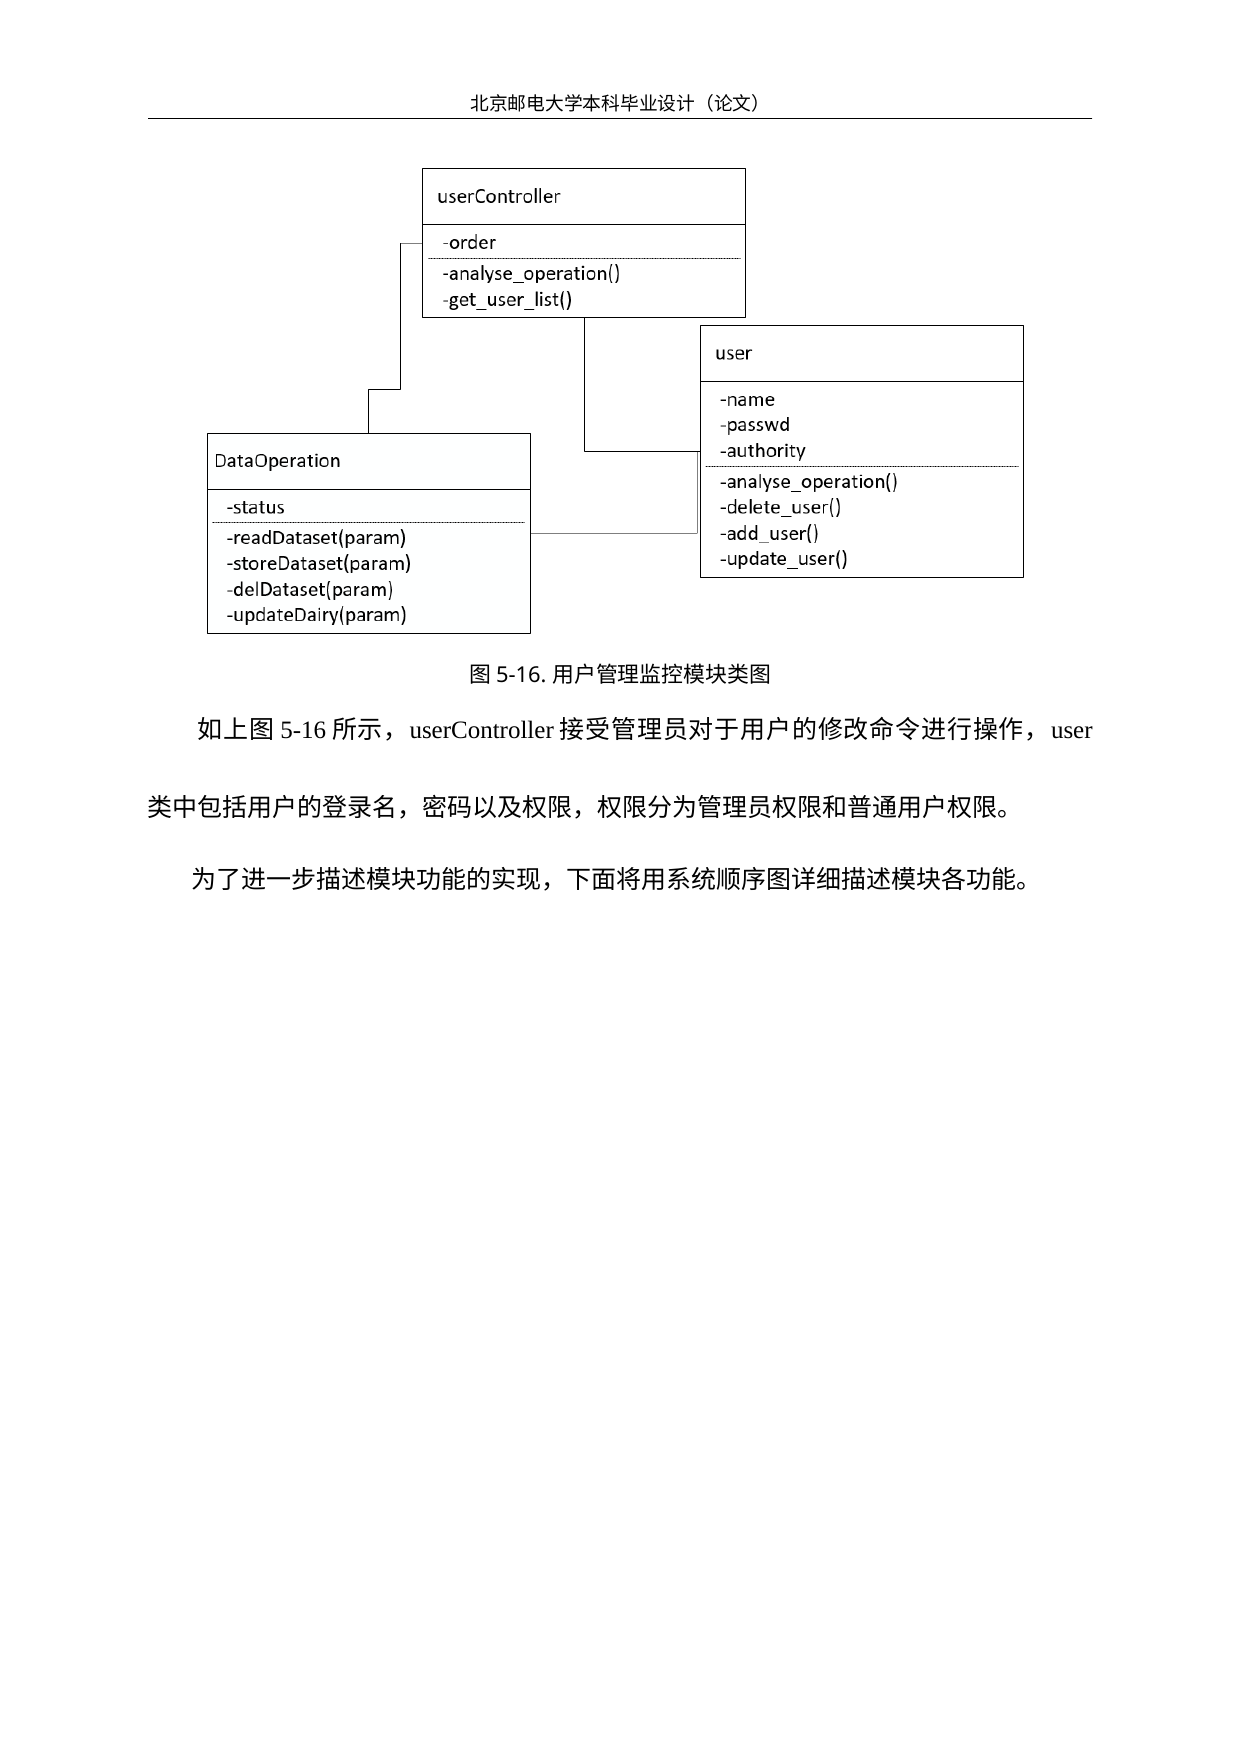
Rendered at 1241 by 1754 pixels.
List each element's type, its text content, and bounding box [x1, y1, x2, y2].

text 为了进一步描述模块功能的实现，下面将用系统顺序图详细描述模块各功能。 [148, 845, 1092, 910]
text 图5-16. 用户管理监控模块类图 [148, 656, 1092, 689]
text 如上图5-16所示，userController接受管理员对于用户的修改命令进行操作，user类中包括用户的登录名，密码以及权限，权限分为管理员权限和普通用户权限。 [148, 695, 1092, 838]
picture [198, 162, 1042, 644]
